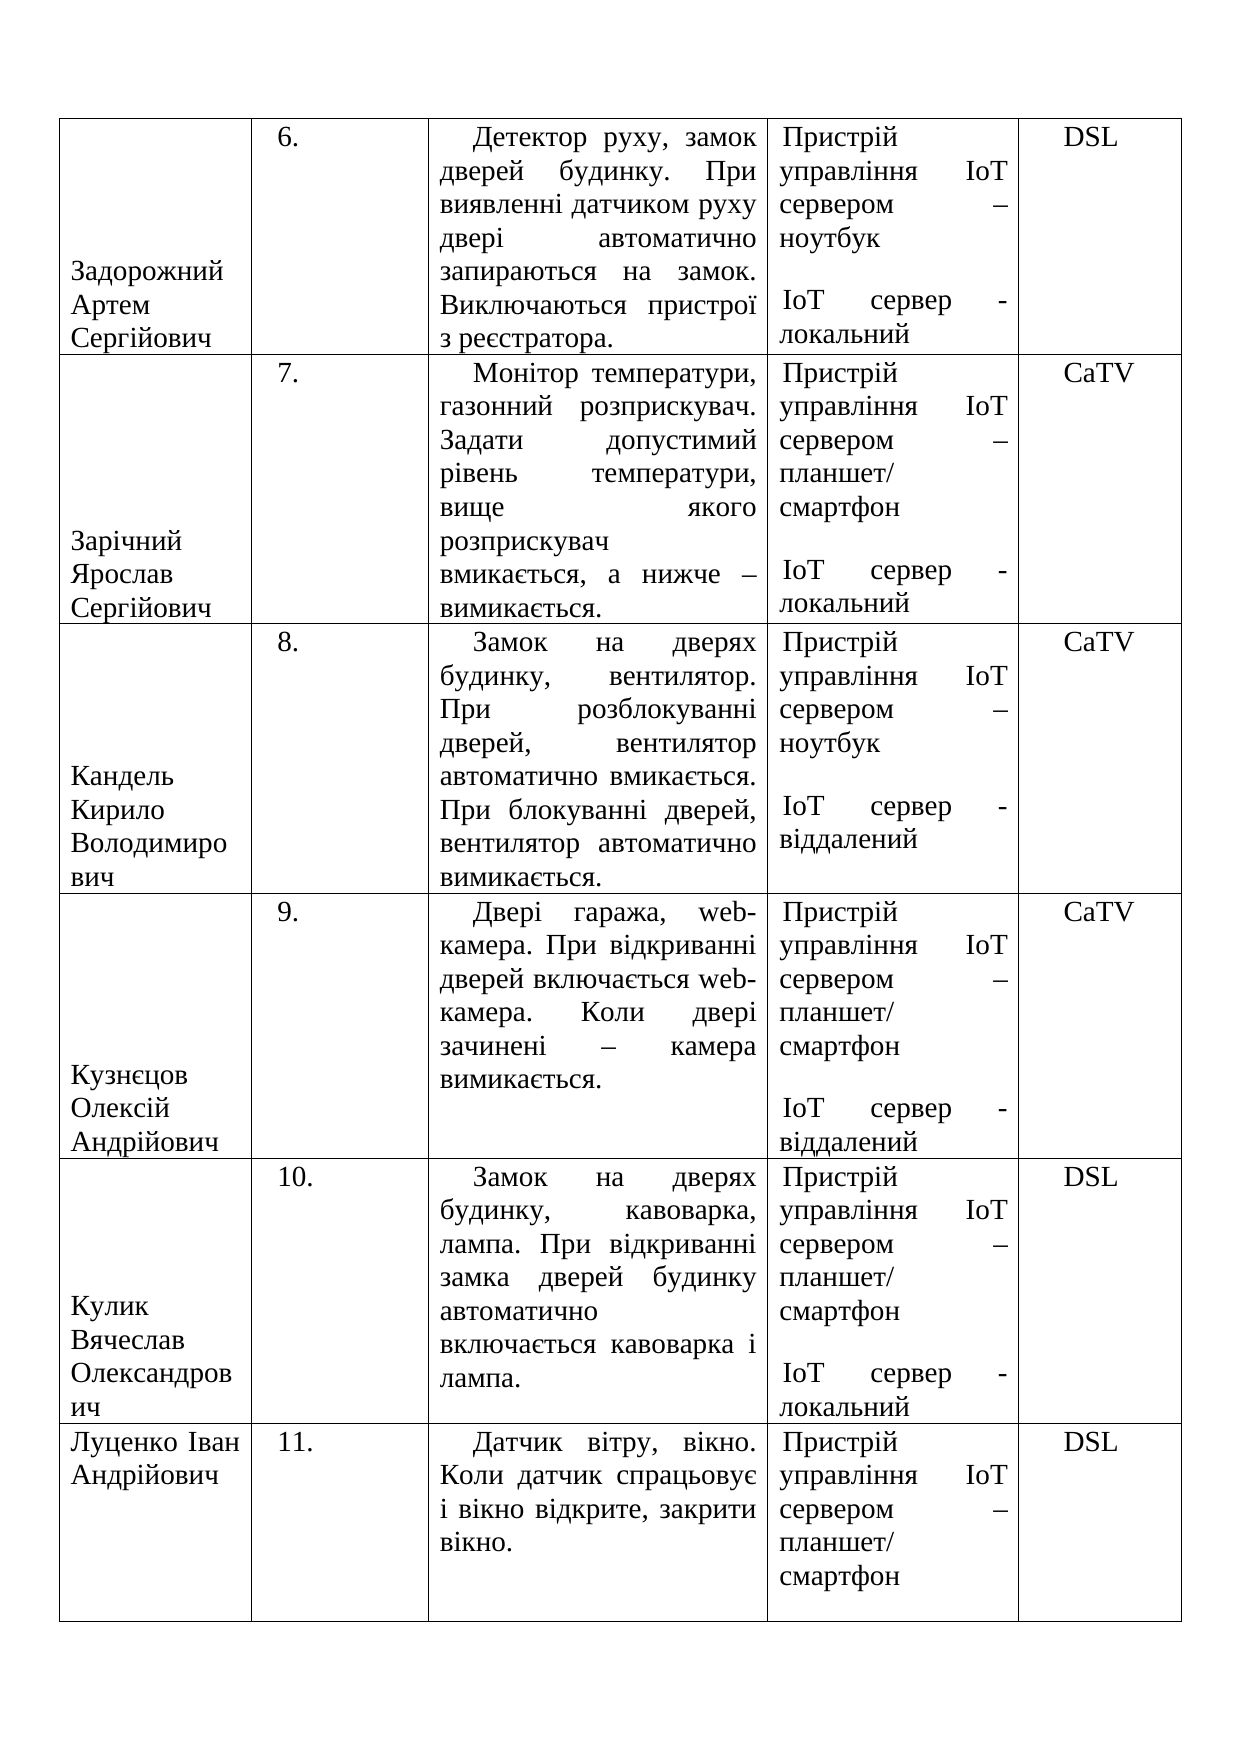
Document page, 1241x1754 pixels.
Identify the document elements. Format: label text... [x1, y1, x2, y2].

table_cell [252, 894, 428, 1158]
table_cell CaTV [1019, 624, 1181, 893]
table_cell Замок на дверях будинку, вентилятор. При розблокуванні дверей, вентилятор автоматично вмикається. При блокуванні дверей, вентилятор автоматично вимикається. [429, 624, 767, 893]
table_cell Замок на дверях будинку, кавоварка, лампа. При відкриванні замка дверей будинку автоматично включається кавоварка і лампа. [429, 1159, 767, 1423]
table_cell Пристрій управління ІоТ сервером – ноутбук ІоТ сервер -локальний [768, 119, 1018, 354]
table_cell [252, 119, 428, 354]
table_cell [252, 1424, 428, 1621]
table_cell Пристрій управління ІоТ сервером – планшет/ смартфон ІоТ сервер -віддалений [768, 894, 1018, 1158]
table_cell Зарічний Ярослав Сергійович [60, 355, 251, 623]
table_cell Пристрій управління ІоТ сервером – ноутбук ІоТ сервер -віддалений [768, 624, 1018, 893]
table_cell CaTV [1019, 894, 1181, 1158]
table_cell Пристрій управління ІоТ сервером – планшет/ смартфон ІоТ сервер -локальний [768, 1159, 1018, 1423]
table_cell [429, 1424, 767, 1621]
table_cell CaTV [1019, 355, 1181, 623]
table_cell DSL [1019, 1424, 1181, 1621]
table_cell Задорожний Артем Сергійович [60, 119, 251, 354]
table_cell Двері гаража, web-камера. При відкриванні дверей включається web-камера. Коли двері зачинені – камера вимикається. [429, 894, 767, 1158]
table_cell Детектор руху, замок дверей будинку. При виявленні датчиком руху двері автоматично запираються на замок. Виключаються пристрої з реєстратора. [429, 119, 767, 354]
table_cell Кандель Кирило Володимирович [60, 624, 251, 893]
table_cell [252, 1159, 428, 1423]
table_cell Пристрій управління ІоТ сервером – планшет/ смартфон ІоТ сервер -локальний [768, 355, 1018, 623]
table_cell Кулик Вячеслав Олександрович [60, 1159, 251, 1423]
table_cell Монітор температури, газонний розприскувач. Задати допустимий рівень температури, вище якого розприскувач вмикається, а нижче – вимикається. [429, 355, 767, 623]
table_cell Кузнєцов Олексій Андрійович [60, 894, 251, 1158]
table_cell DSL [1019, 119, 1181, 354]
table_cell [768, 1424, 1018, 1621]
table_cell [252, 624, 428, 893]
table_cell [60, 1424, 251, 1621]
table_cell DSL [1019, 1159, 1181, 1423]
table_cell [252, 355, 428, 623]
